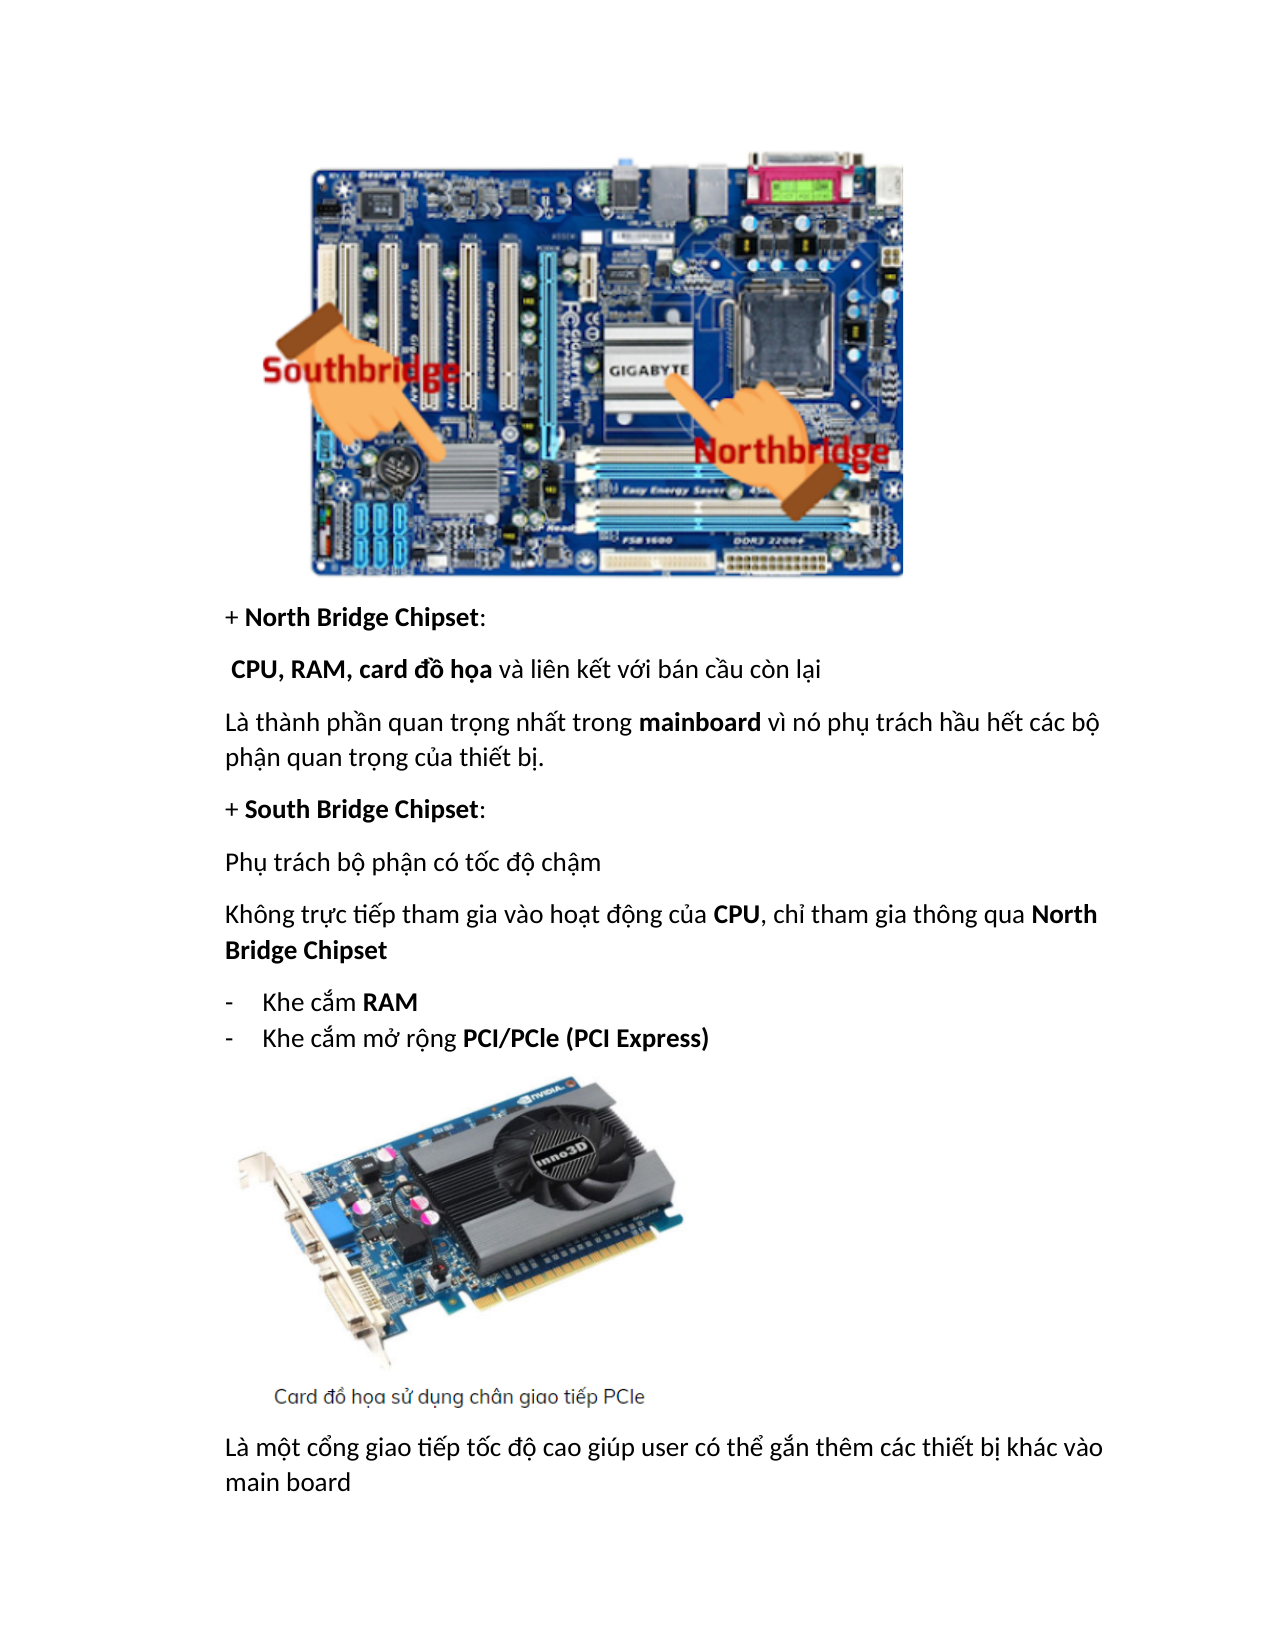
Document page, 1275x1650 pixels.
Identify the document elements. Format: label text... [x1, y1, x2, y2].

text Không trực tiếp tham gia vào hoạt động của CPU, chỉ tham gia thông qua North Bridge Chipset [225, 897, 1125, 966]
text Là thành phần quan trọng nhất trong mainboard vì nó phụ trách hầu hết các bộ phận quan trọng của thiết bị. [225, 705, 1125, 773]
text Là một cổng giao tiếp tốc độ cao giúp user có thể gắn thêm các thiết bị khác vào main board [225, 1430, 1125, 1498]
picture [225, 1073, 702, 1411]
text Phụ trách bộ phận có tốc độ chậm [225, 845, 1125, 878]
list Khe cắm mở rộng PCI/PCle (PCI Express) [225, 1021, 1125, 1054]
text + North Bridge Chipset: [225, 600, 1125, 633]
text CPU, RAM, card đồ họa và liên kết với bán cầu còn lại [225, 652, 1125, 686]
text + South Bridge Chipset: [225, 793, 1125, 826]
list Khe cắm RAM [225, 985, 1125, 1018]
picture [262, 150, 904, 582]
